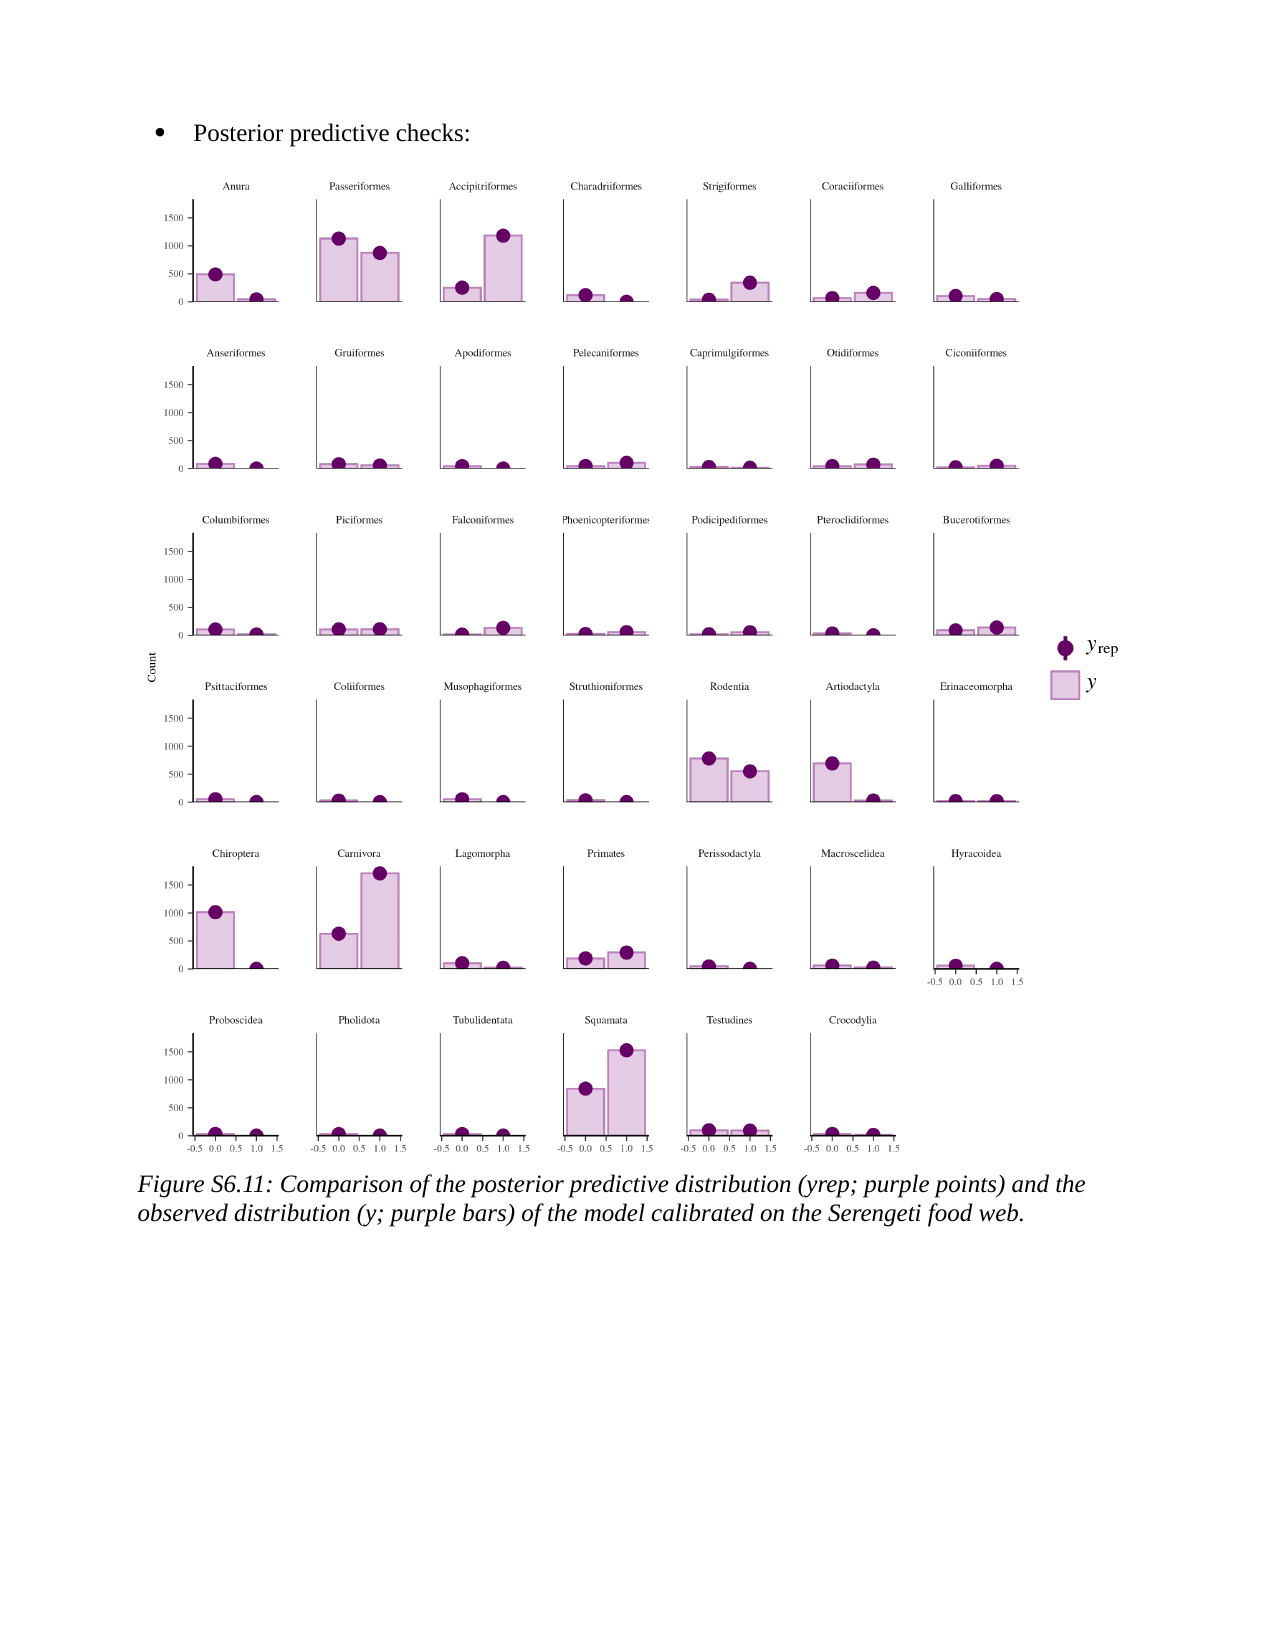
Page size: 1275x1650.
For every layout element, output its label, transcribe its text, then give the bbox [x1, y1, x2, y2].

picture [137, 162, 1139, 1164]
list Posterior predictive checks: [156, 118, 1157, 147]
